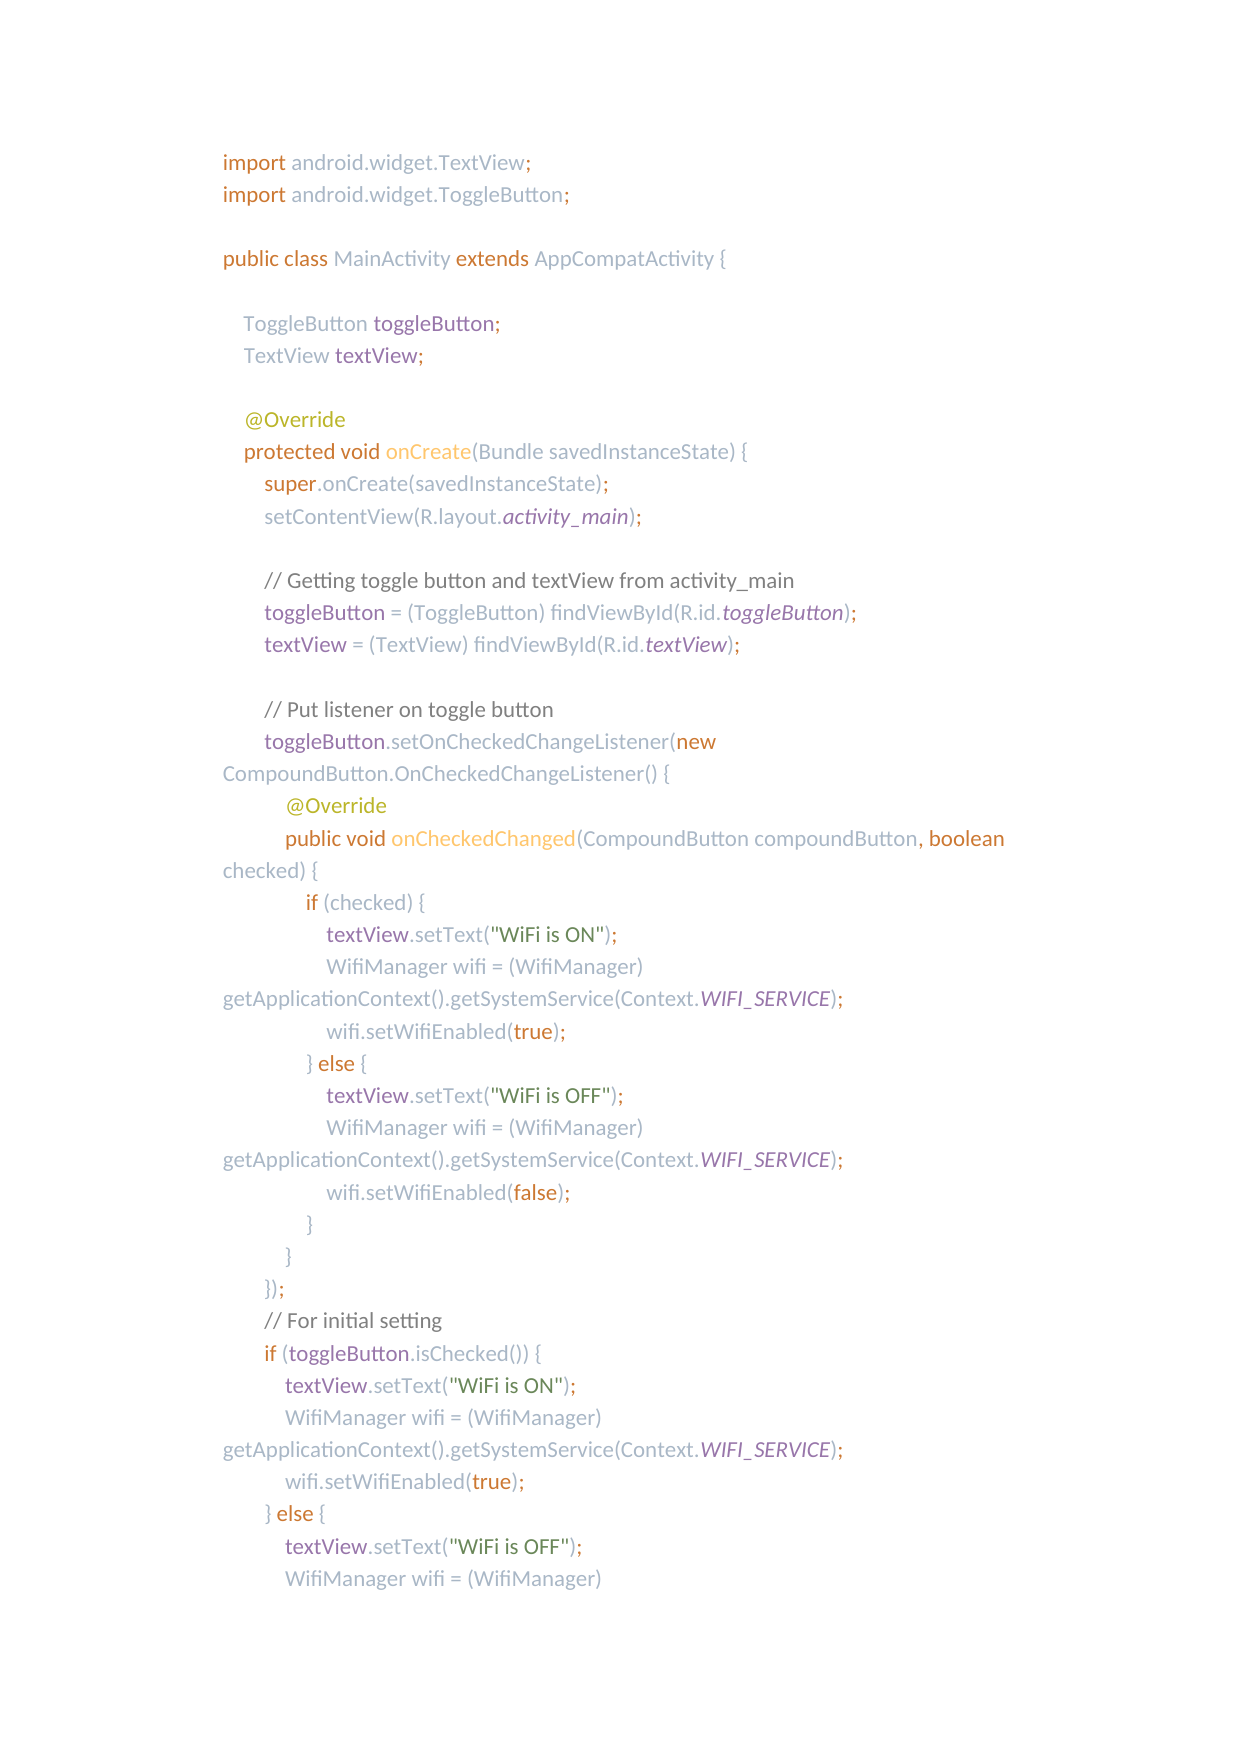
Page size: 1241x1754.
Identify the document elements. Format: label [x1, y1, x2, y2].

list [223, 148, 1092, 1592]
